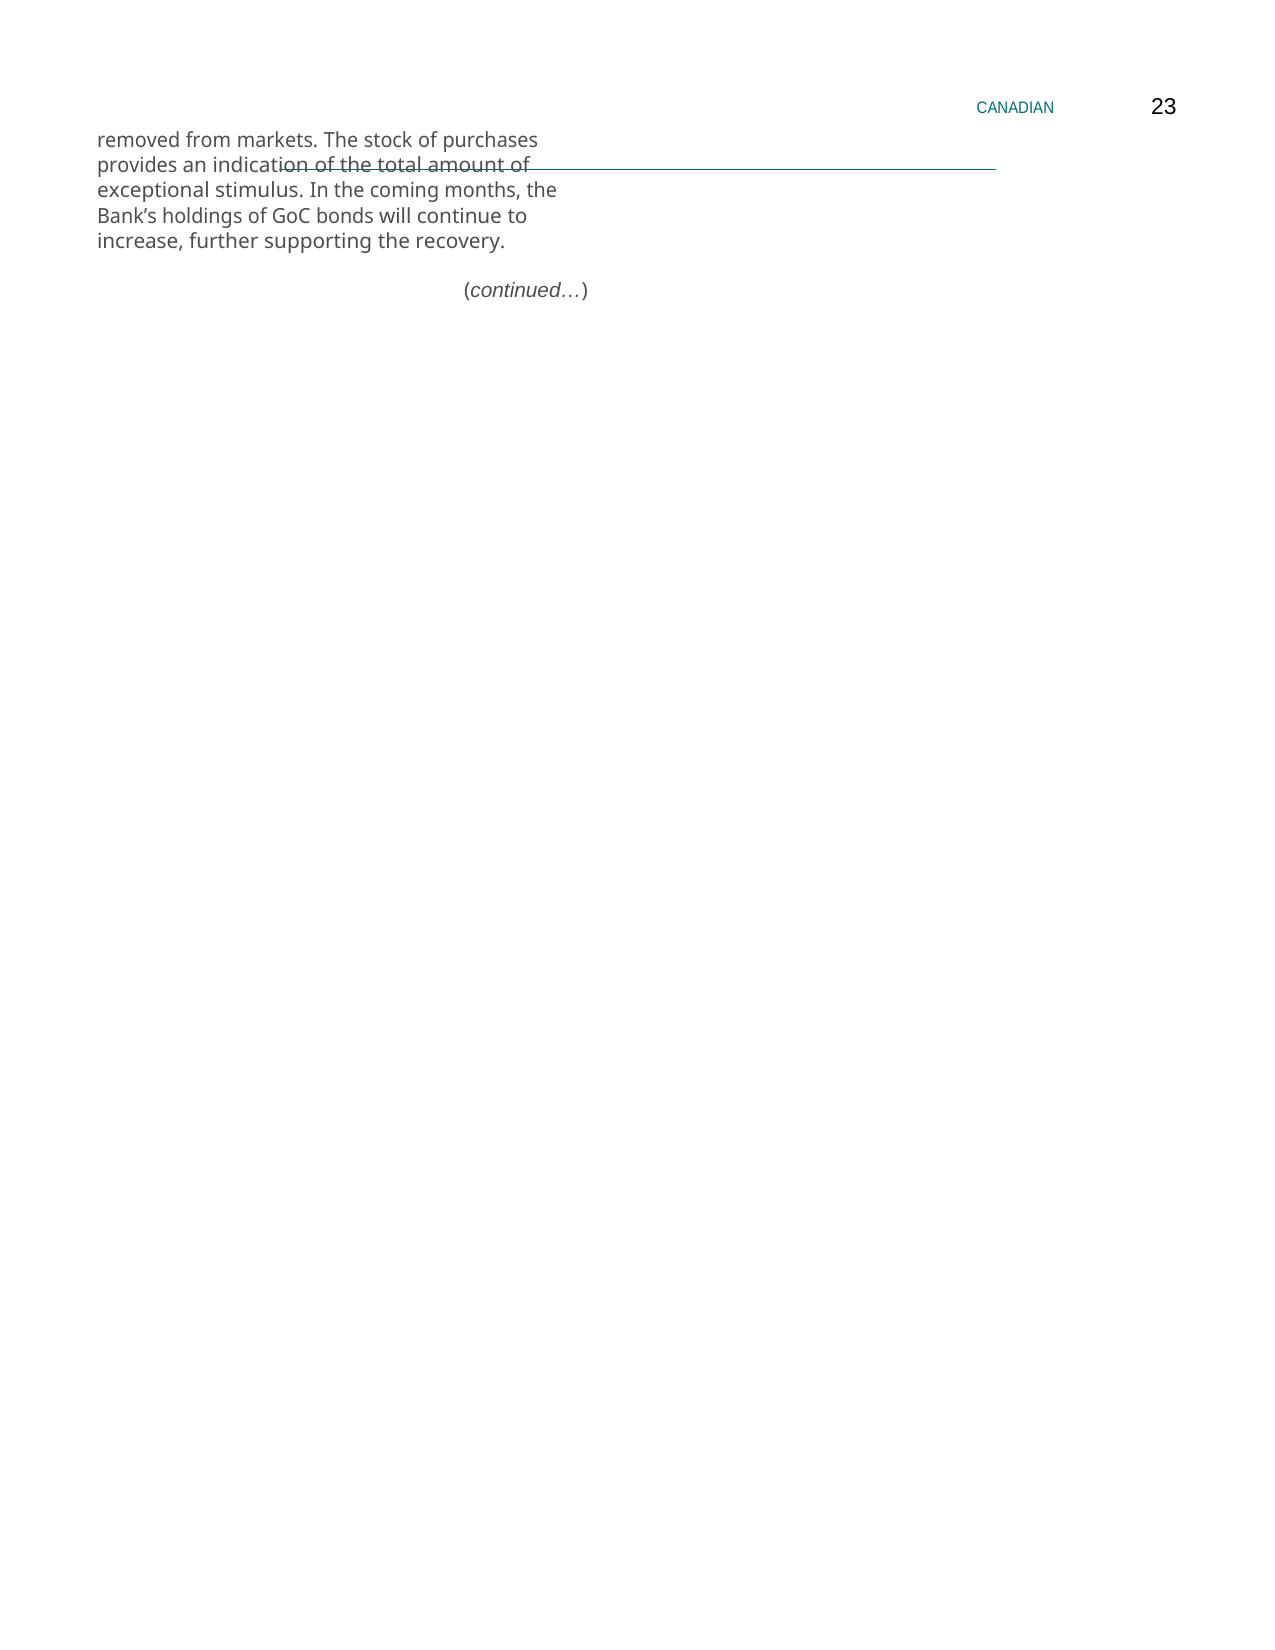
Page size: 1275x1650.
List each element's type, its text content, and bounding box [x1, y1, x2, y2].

text removed from markets. The stock of purchases provides an indication of the total amount of exceptional stimulus. In the coming months, the Bank’s holdings of GoC bonds will continue to increase, further supporting the recovery. [97, 127, 583, 255]
text (continued…) [69, 275, 587, 303]
